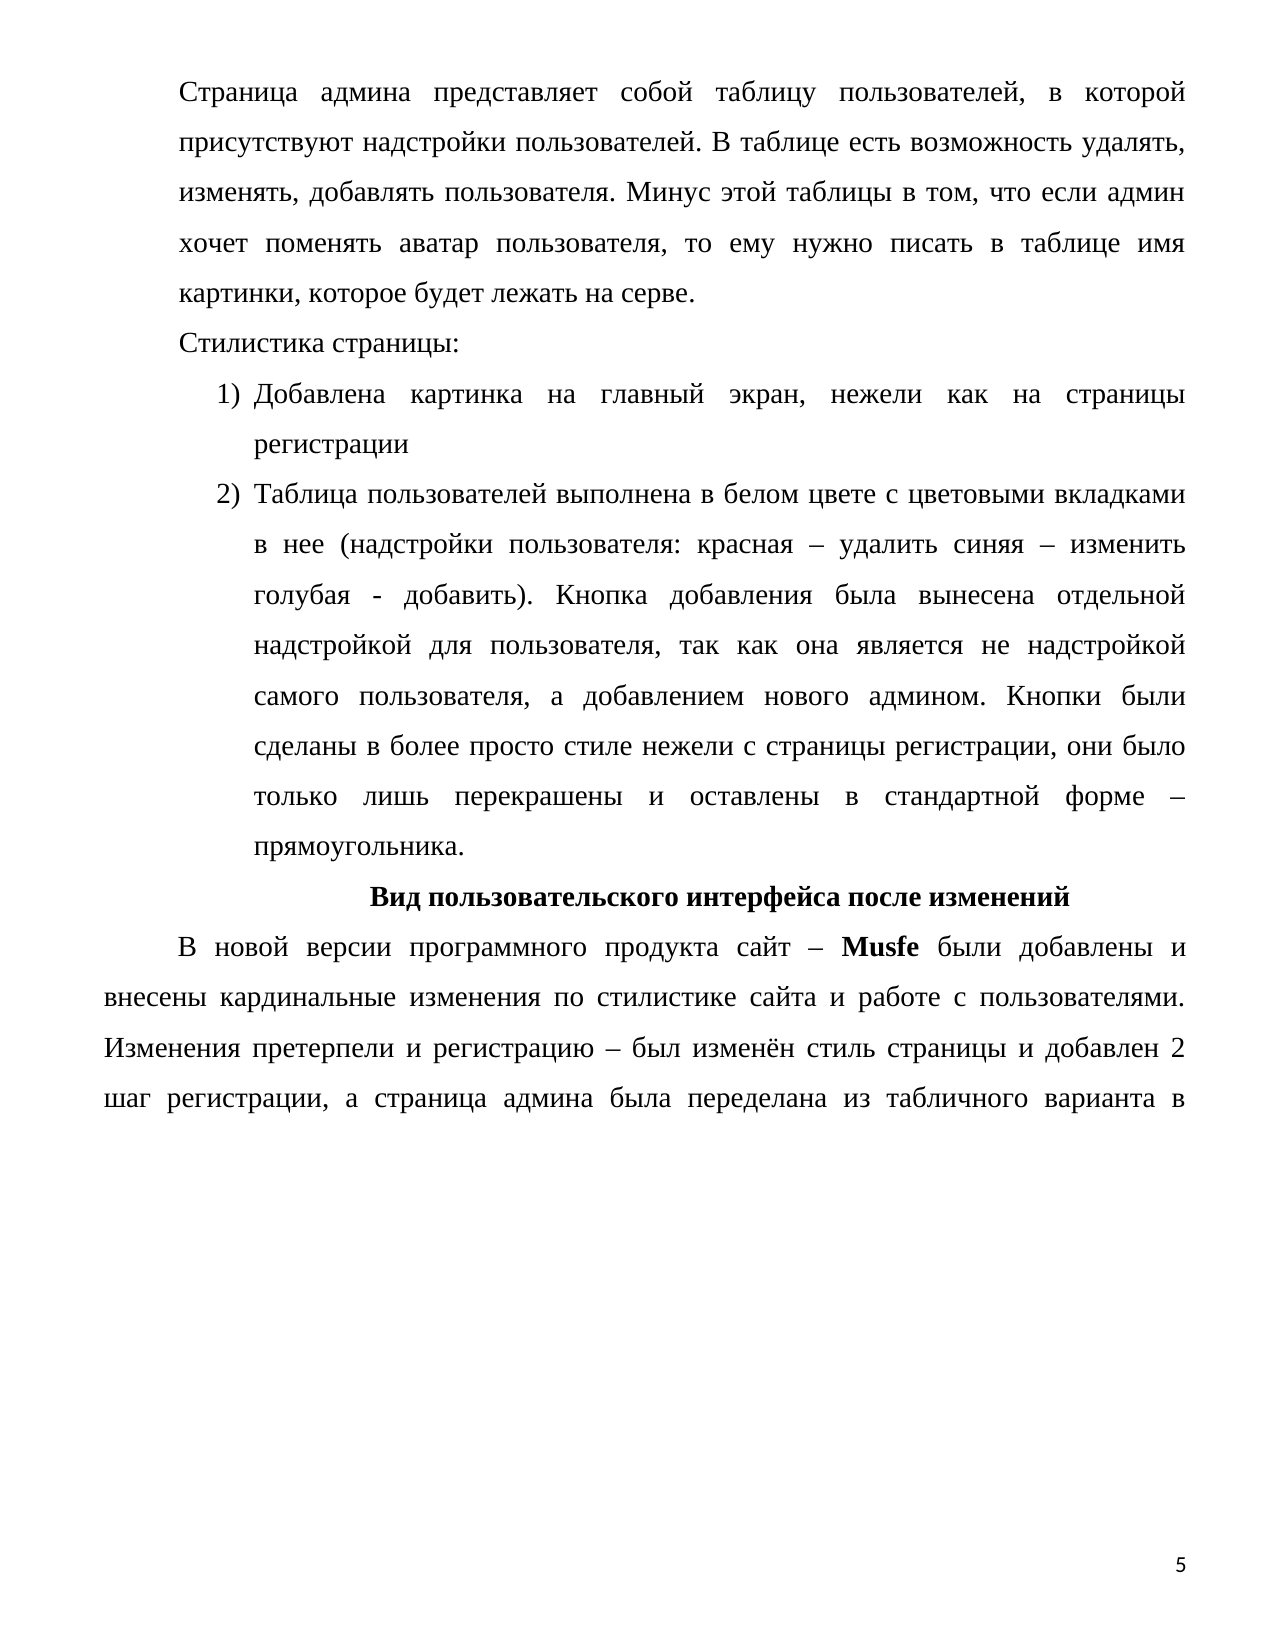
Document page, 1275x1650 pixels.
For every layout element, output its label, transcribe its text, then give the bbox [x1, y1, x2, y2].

list Добавлена картинка на главный экран, нежели как на страницы регистрации [216, 376, 1186, 459]
list Таблица пользователей выполнена в белом цвете с цветовыми вкладками в нее (надстройки пользователя: красная – удалить синяя – изменить голубая - добавить). Кнопка добавления была вынесена отдельной надстройкой для пользователя, так как она является не надстройкой самого пользователя, а добавлением нового админом. Кнопки были сделаны в более просто стиле нежели с страницы регистрации, они было только лишь перекрашены и оставлены в стандартной форме – прямоугольника. [216, 476, 1186, 862]
list Страница админа представляет собой таблицу пользователей, в которой присутствуют надстройки пользователей. В таблице есть возможность удалять, изменять, добавлять пользователя. Минус этой таблицы в том, что если админ хочет поменять аватар пользователя, то ему нужно писать в таблице имя картинки, которое будет лежать на серве. [178, 74, 1186, 309]
list Стилистика страницы: [178, 325, 1186, 359]
text В новой версии программного продукта сайт – Musfe были добавлены и внесены кардинальные изменения по стилистике сайта и работе с пользователями. Изменения претерпели и регистрацию – был изменён стиль страницы и добавлен 2 шаг регистрации, а страница админа была переделана из табличного варианта в формочную. [103, 929, 1186, 1114]
list Вид пользовательского интерфейса после изменений [253, 879, 1186, 912]
